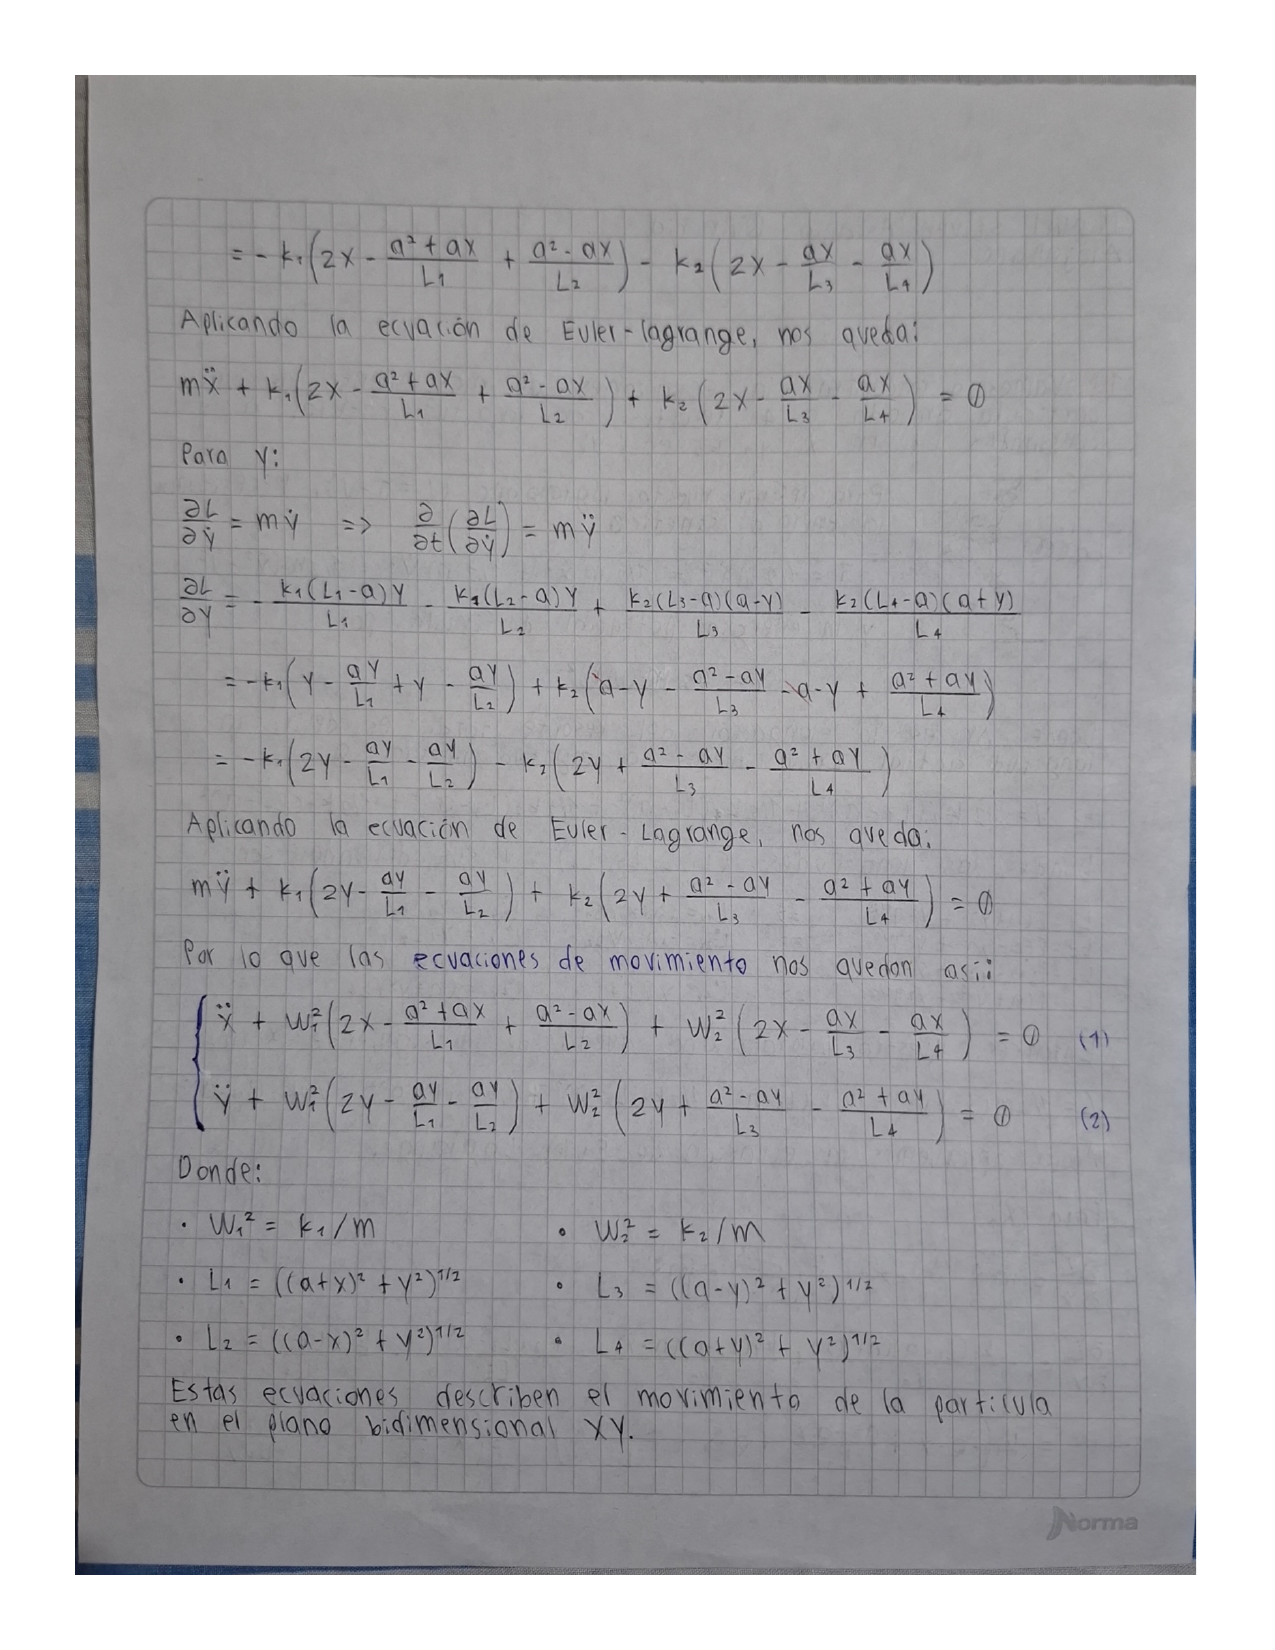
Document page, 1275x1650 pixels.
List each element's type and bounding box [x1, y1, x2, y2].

picture [75, 75, 1197, 1575]
